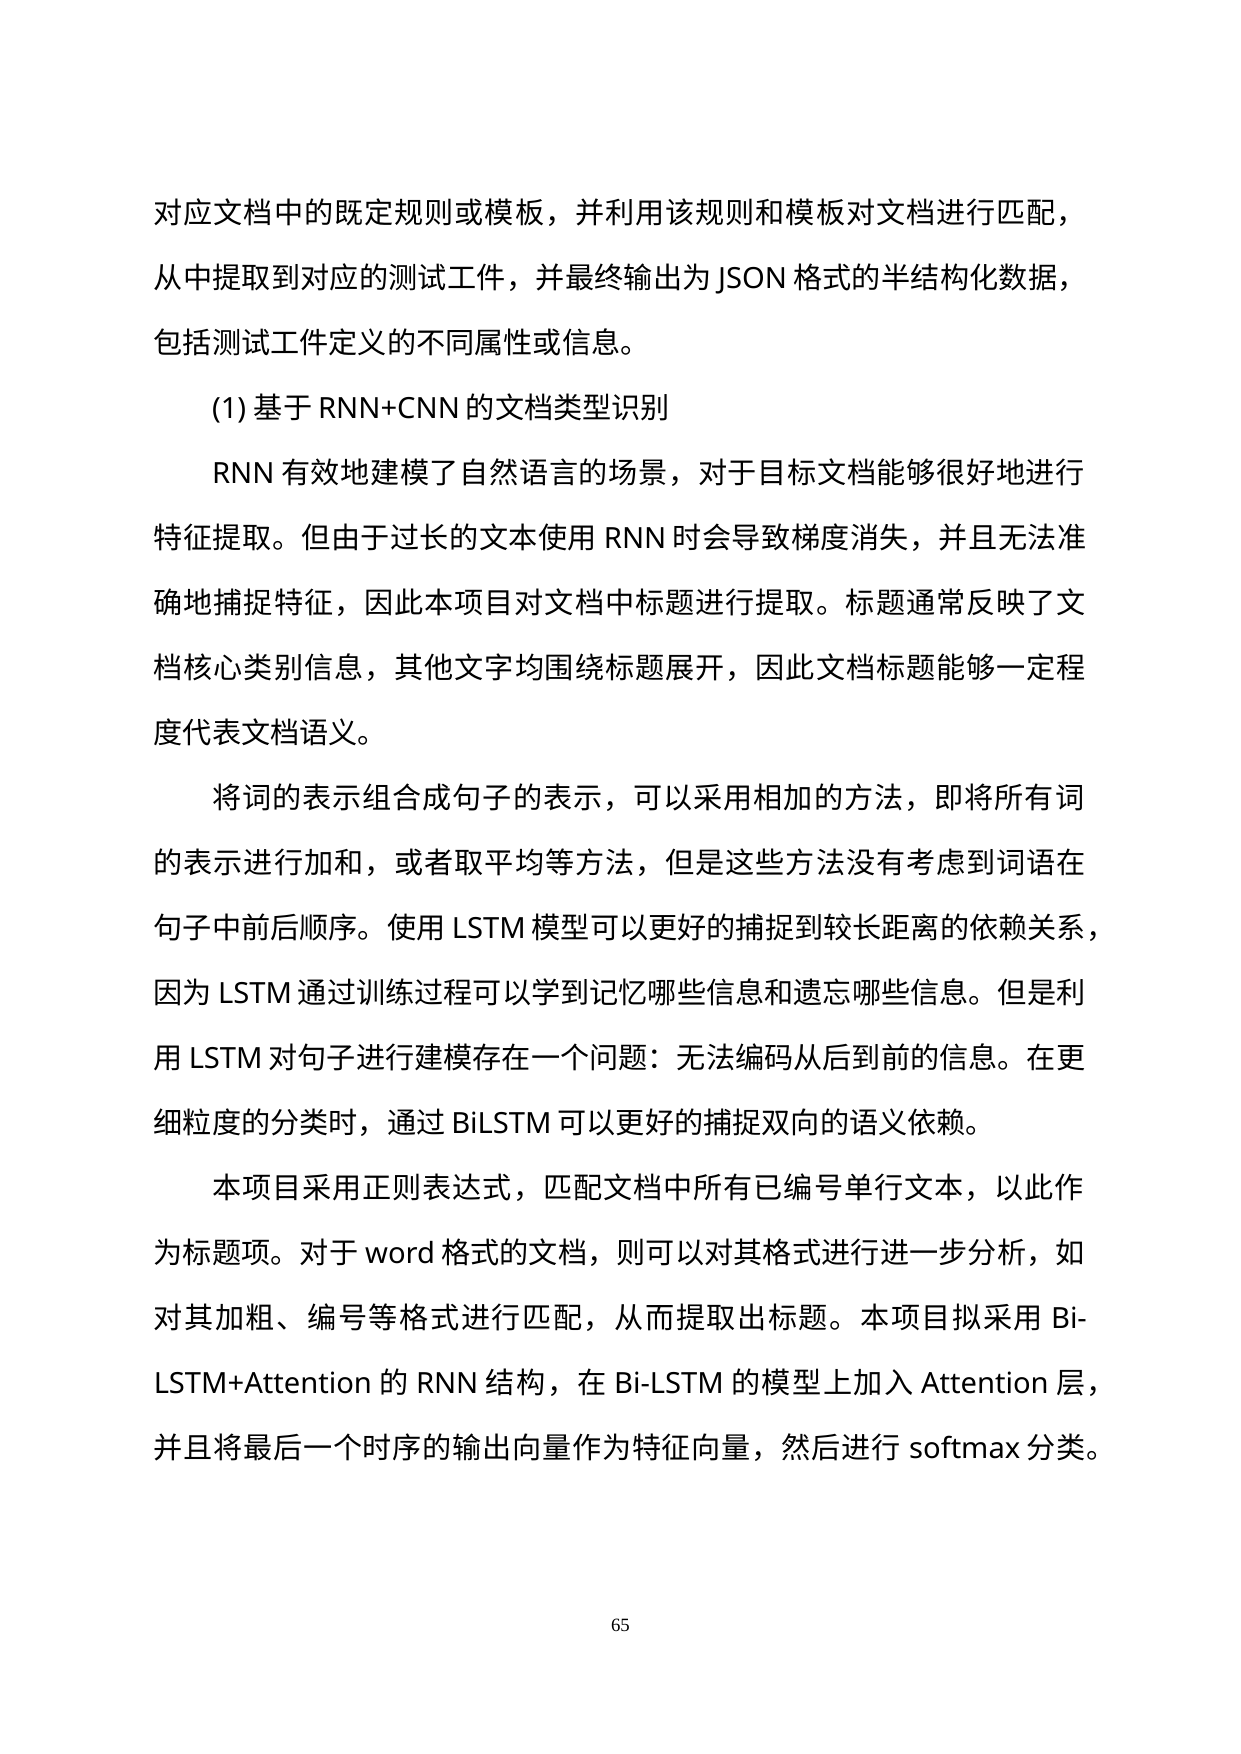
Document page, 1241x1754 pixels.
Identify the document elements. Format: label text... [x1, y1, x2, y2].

text (1) 基于RNN+CNN的文档类型识别 [153, 373, 1087, 438]
text 将词的表示组合成句子的表示，可以采用相加的方法，即将所有词的表示进行加和，或者取平均等方法，但是这些方法没有考虑到词语在句子中前后顺序。使用LSTM模型可以更好的捕捉到较长距离的依赖关系，因为LSTM通过训练过程可以学到记忆哪些信息和遗忘哪些信息。但是利用LSTM对句子进行建模存在一个问题：无法编码从后到前的信息。在更细粒度的分类时，通过BiLSTM可以更好的捕捉双向的语义依赖。 [153, 763, 1087, 1153]
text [153, 178, 1087, 373]
text RNN有效地建模了自然语言的场景，对于目标文档能够很好地进行特征提取。但由于过长的文本使用RNN时会导致梯度消失，并且无法准确地捕捉特征，因此本项目对文档中标题进行提取。标题通常反映了文档核心类别信息，其他文字均围绕标题展开，因此文档标题能够一定程度代表文档语义。 [153, 438, 1087, 763]
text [153, 1153, 1087, 1478]
